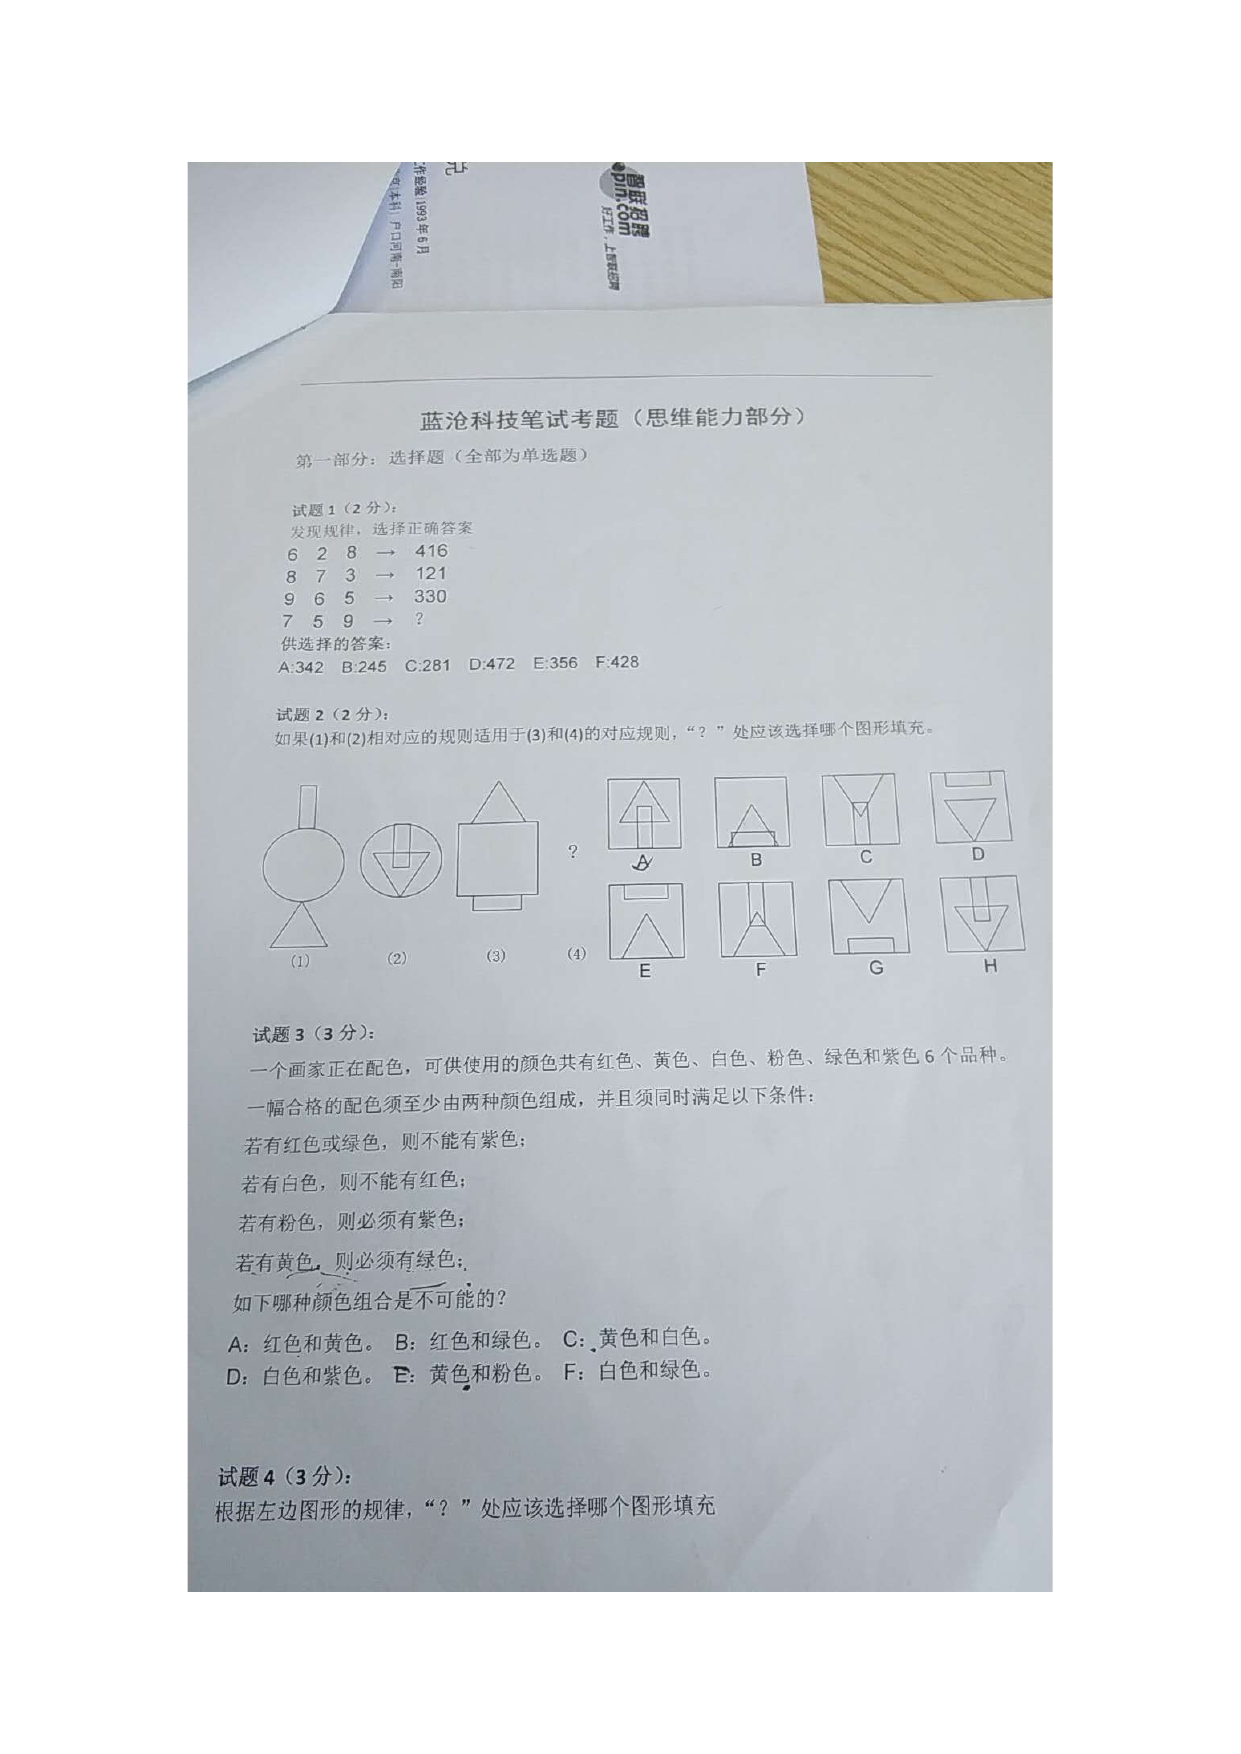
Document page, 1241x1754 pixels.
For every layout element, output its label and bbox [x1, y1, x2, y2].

picture [187, 162, 1053, 1592]
